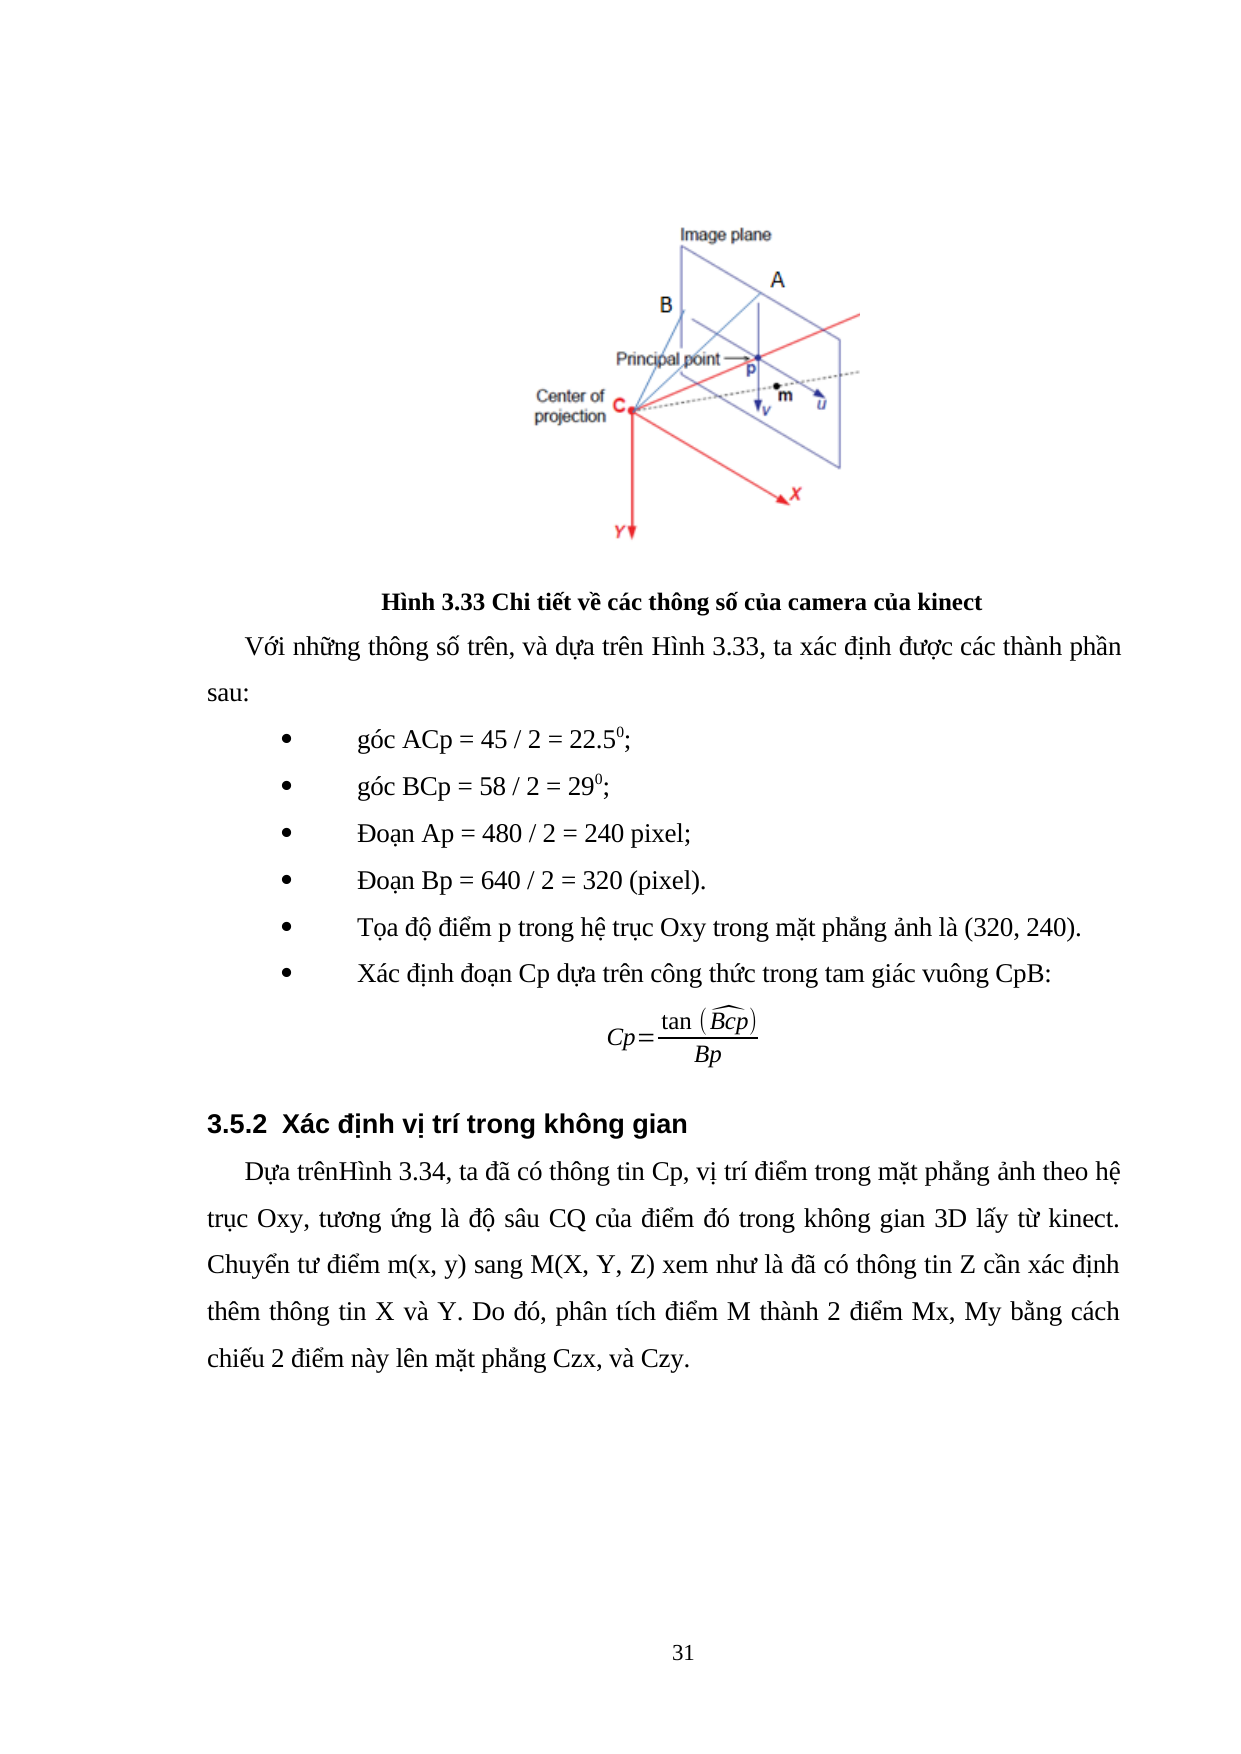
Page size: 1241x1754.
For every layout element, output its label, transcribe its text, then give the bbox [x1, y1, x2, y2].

text Tọa độ điểm p trong hệ trục Oxy trong mặt phẳng ảnh là (320, 240). [244, 911, 1122, 942]
text Đoạn Ap = 480 / 2 = 240 pixel; [244, 817, 1122, 848]
picture [503, 206, 860, 573]
text Xác định đoạn Cp dựa trên công thức trong tam giác vuông CpB: [244, 958, 1122, 989]
text góc ACp = 45 / 2 = 22.50; [244, 723, 1122, 754]
text Đoạn Bp = 640 / 2 = 320 (pixel). [244, 864, 1122, 895]
text góc BCp = 58 / 2 = 290; [244, 770, 1122, 801]
subtitle Xác định vị trí trong không gian [207, 1108, 1122, 1139]
